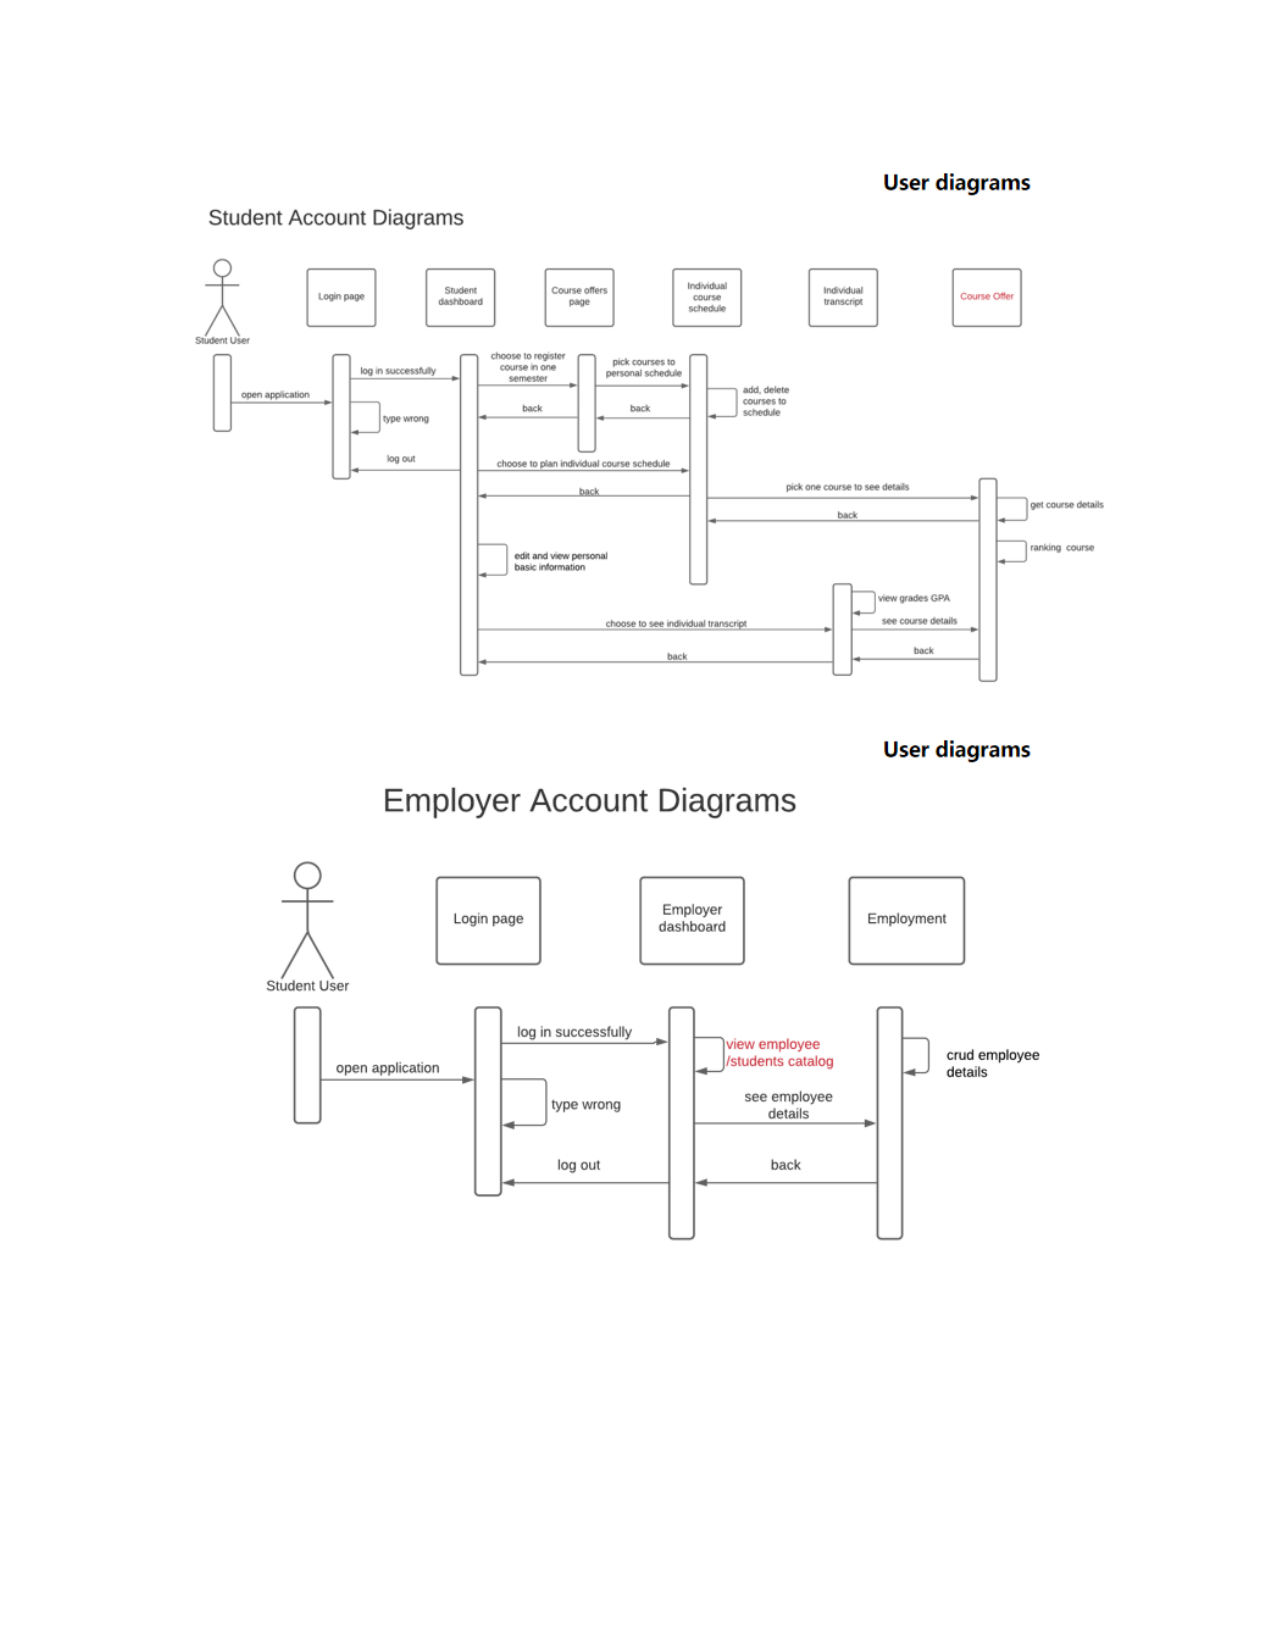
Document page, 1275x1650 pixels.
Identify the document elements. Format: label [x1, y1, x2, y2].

picture [150, 150, 1125, 698]
picture [150, 716, 1125, 1265]
